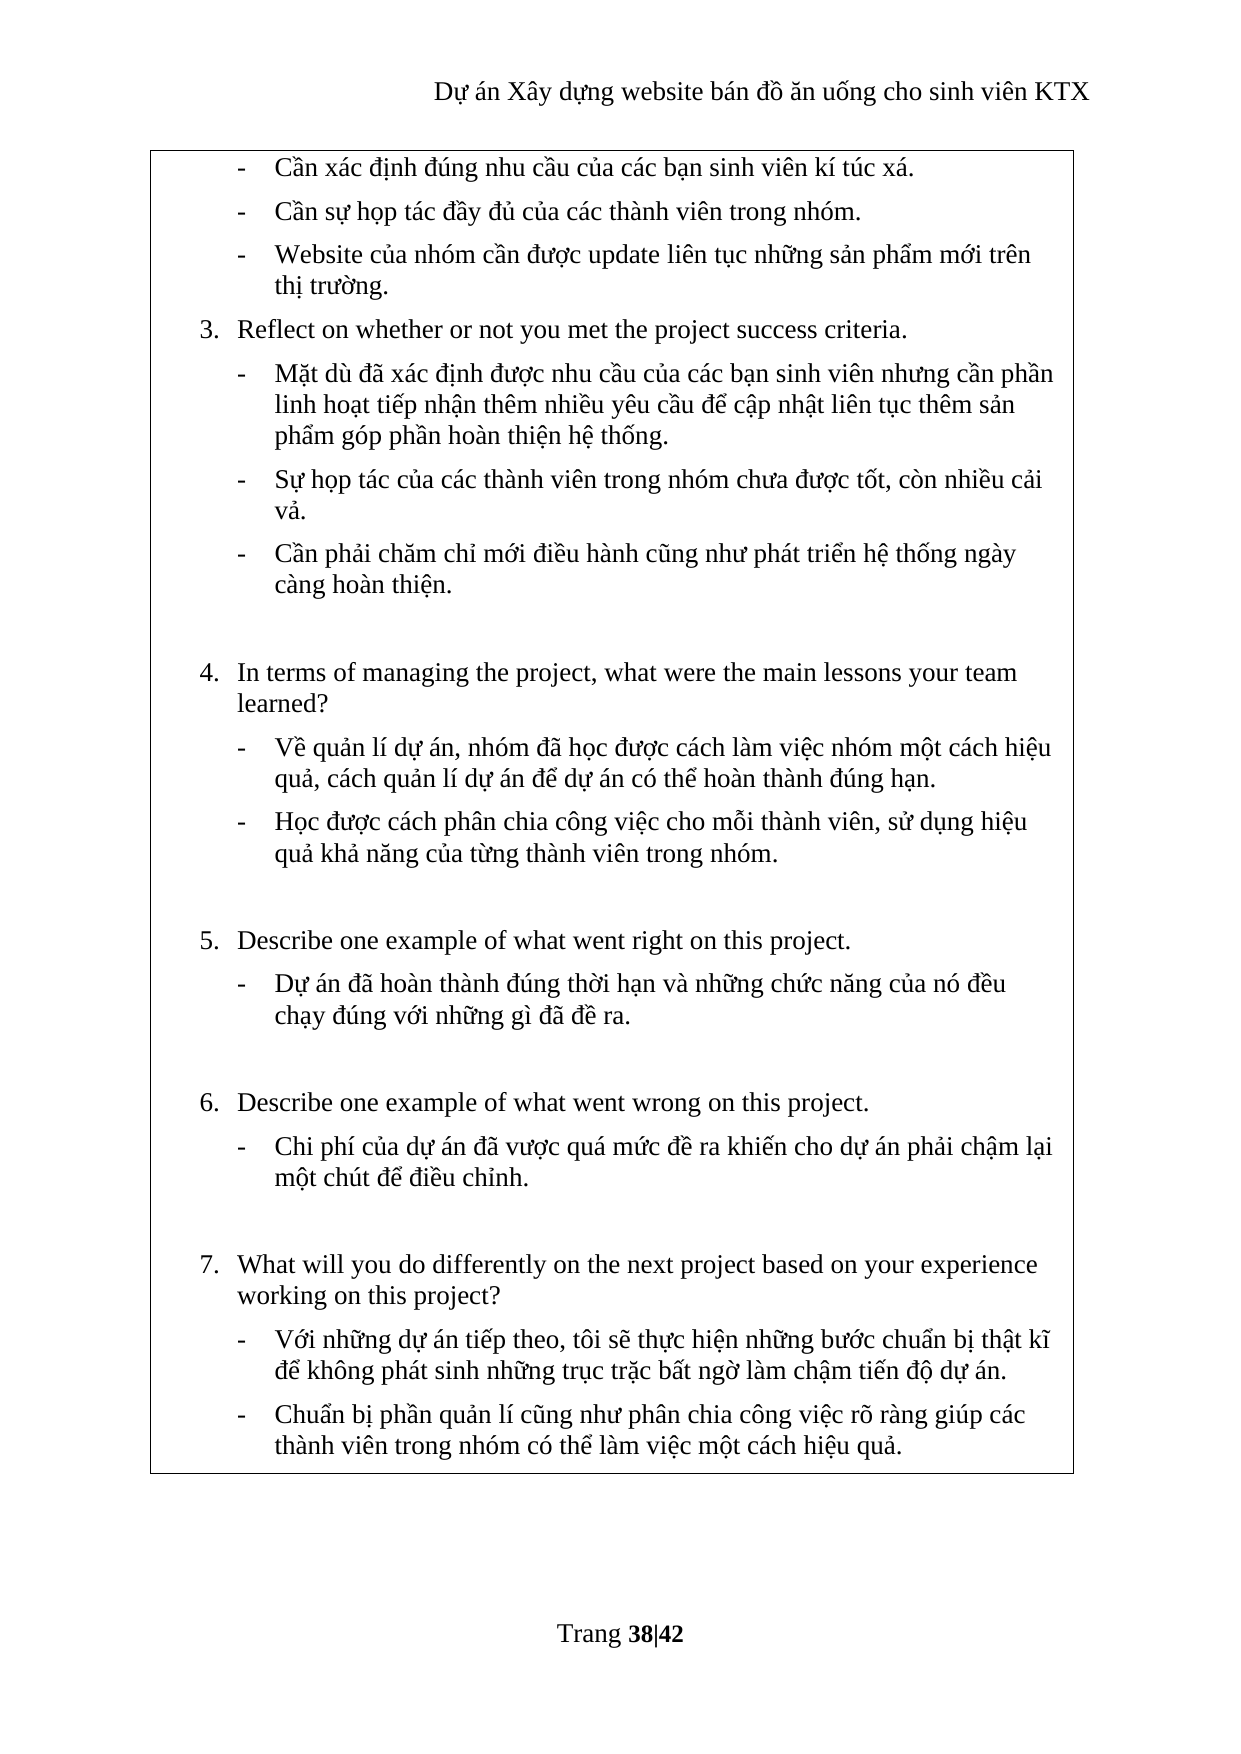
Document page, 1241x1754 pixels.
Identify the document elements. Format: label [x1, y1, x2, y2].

table_cell [151, 151, 1073, 1472]
